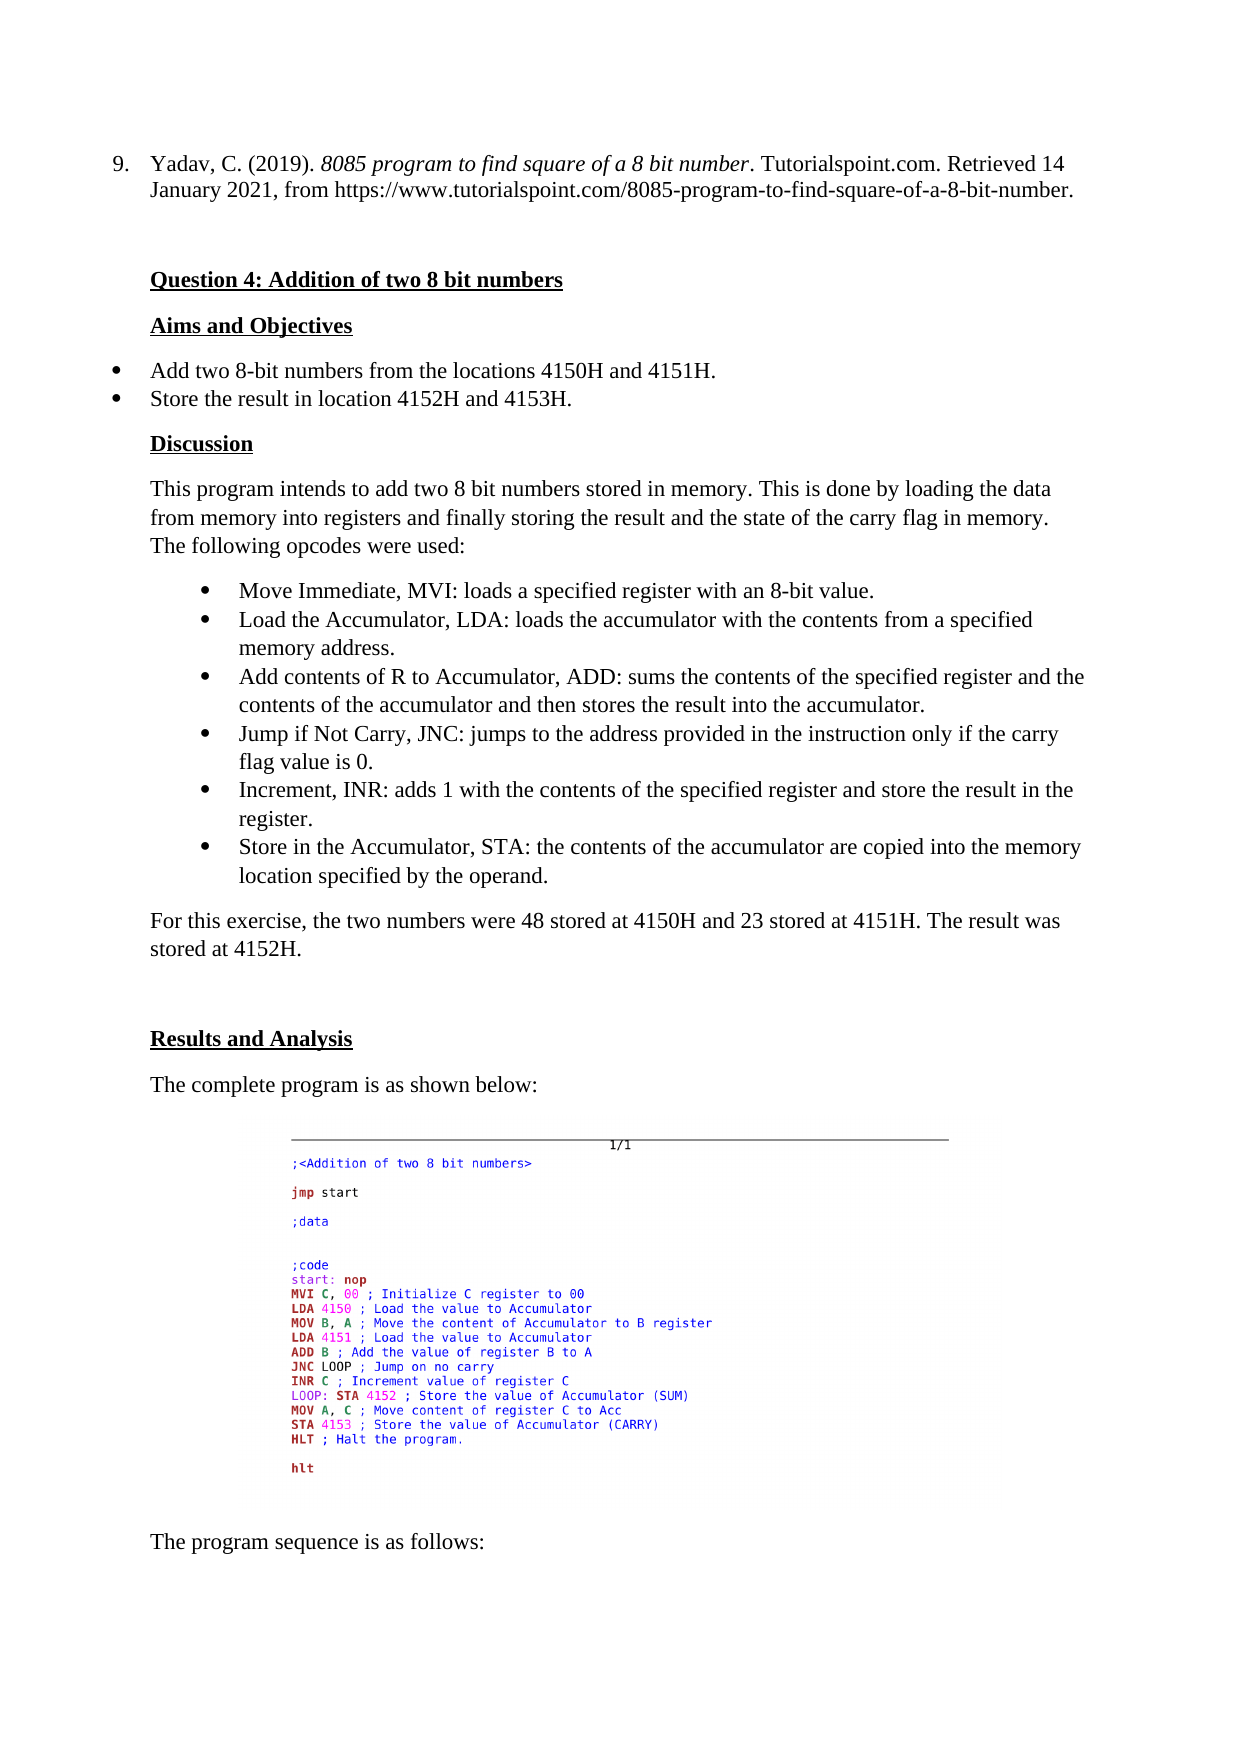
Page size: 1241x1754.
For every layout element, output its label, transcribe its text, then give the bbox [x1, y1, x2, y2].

list Store in the Accumulator, STA: the contents of the accumulator are copied into the memory location specified by the operand. [201, 833, 1090, 888]
text Aims and Objectives [150, 312, 1090, 338]
list Yadav, C. (2019). 8085 program to find square of a 8 bit number. Tutorialspoint.com. Retrieved 14 January 2021, from https://www.tutorialspoint.com/8085-program-to-find-square-of-a-8-bit-number. [112, 150, 1090, 203]
text The program sequence is as follows: [150, 1528, 1090, 1554]
list Load the Accumulator, LDA: loads the accumulator with the contents from a specified memory address. [201, 606, 1090, 661]
list Move Immediate, MVI: loads a specified register with an 8-bit value. [201, 577, 1090, 604]
list Jump if Not Carry, JNC: jumps to the address provided in the instruction only if the carry flag value is 0. [201, 719, 1090, 774]
list Store the result in location 4152H and 4153H. [112, 385, 1090, 412]
text The complete program is as shown below: [150, 1071, 1090, 1097]
list Add contents of R to Accumulator, ADD: sums the contents of the specified register and the contents of the accumulator and then stores the result into the accumulator. [201, 663, 1090, 717]
text Results and Analysis [150, 1026, 1090, 1052]
text For this exercise, the two numbers were 48 stored at 4150H and 23 stored at 4151H. The result was stored at 4152H. [150, 907, 1090, 962]
picture [238, 1115, 1002, 1510]
list Increment, INR: adds 1 with the contents of the specified register and store the result in the register. [201, 776, 1090, 831]
text Discussion [150, 430, 1090, 457]
text This program intends to add two 8 bit numbers stored in memory. This is done by loading the data from memory into registers and finally storing the result and the state of the carry flag in memory. The following opcodes were used: [150, 475, 1090, 559]
list Add two 8-bit numbers from the locations 4150H and 4151H. [112, 357, 1090, 383]
text Question 4: Addition of two 8 bit numbers [150, 267, 1090, 293]
